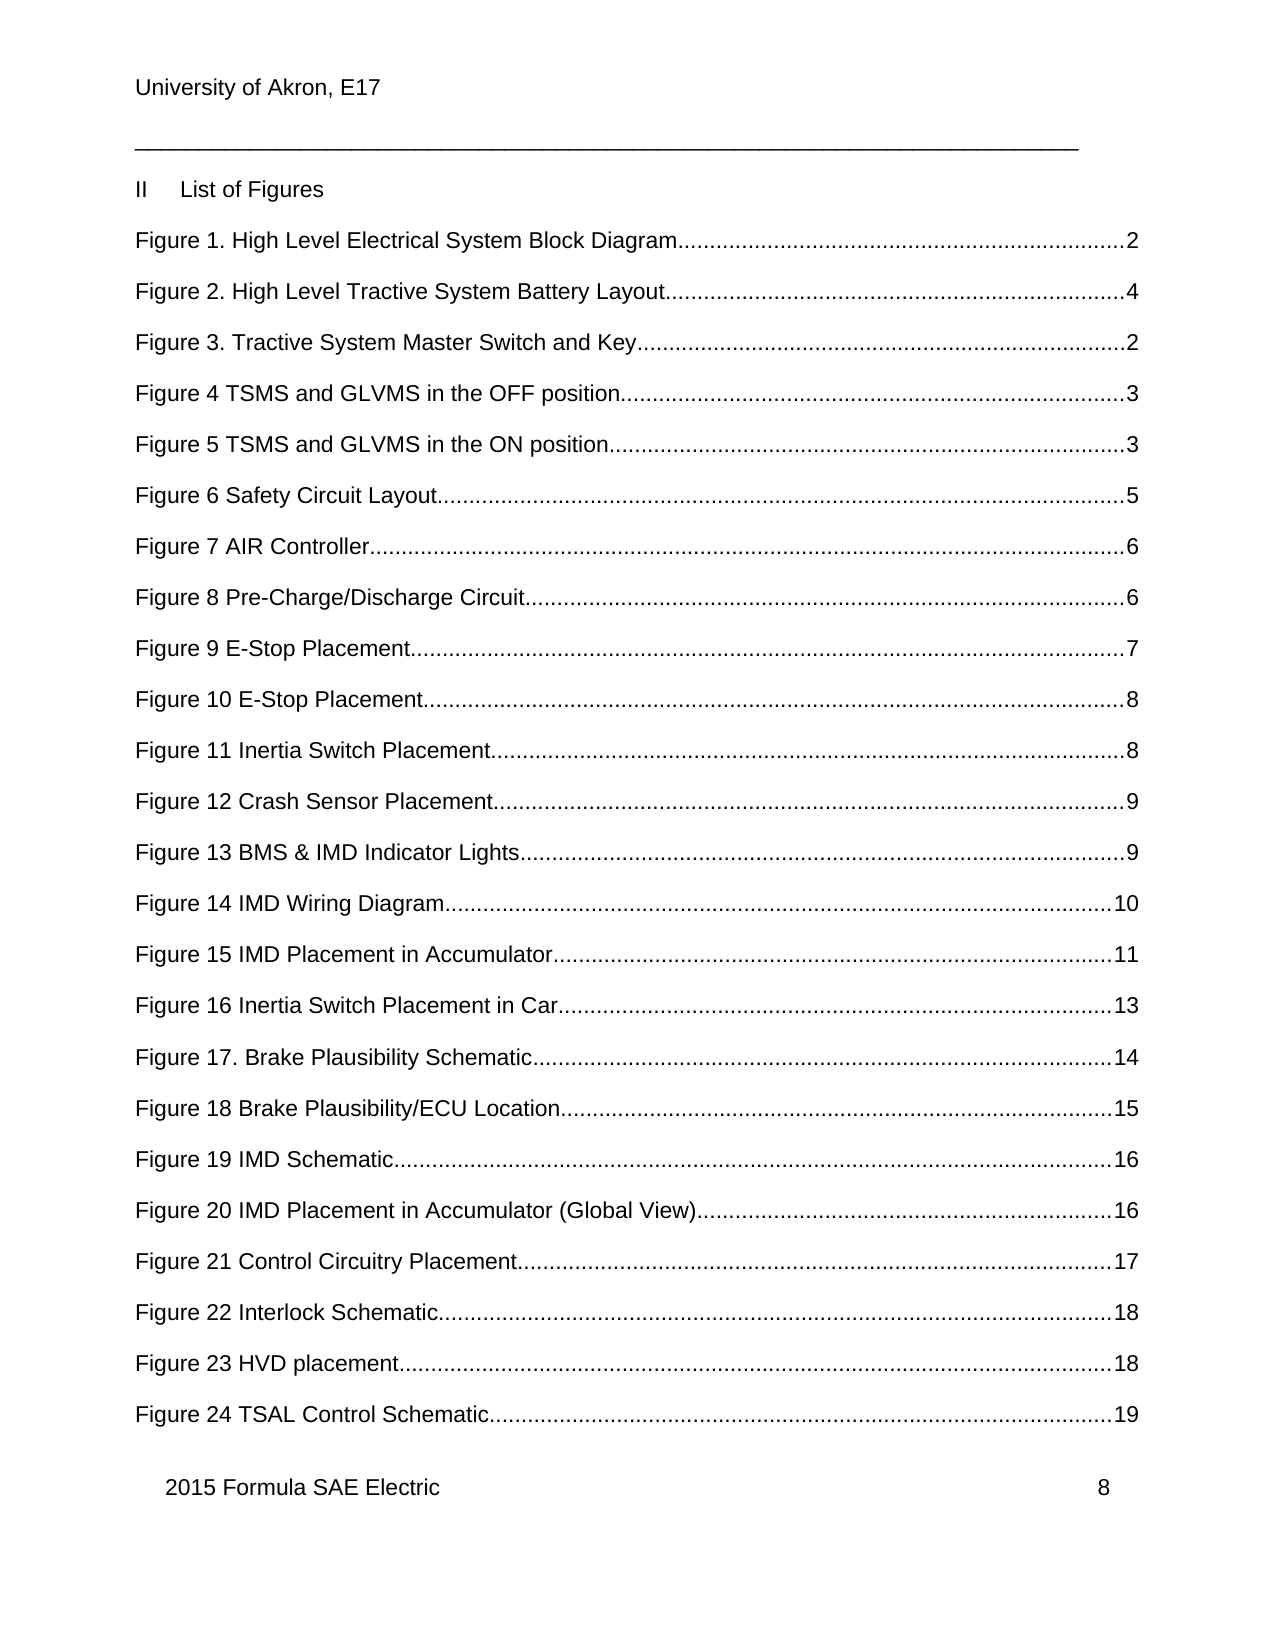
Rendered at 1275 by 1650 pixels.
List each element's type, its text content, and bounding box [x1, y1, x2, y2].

text Figure 14 IMD Wiring Diagram 10 [135, 890, 1140, 917]
text Figure 11 Inertia Switch Placement 8 [135, 737, 1140, 764]
text Figure 20 IMD Placement in Accumulator (Global View) 16 [135, 1197, 1140, 1223]
text Figure 19 IMD Schematic 16 [135, 1146, 1140, 1172]
text Figure 15 IMD Placement in Accumulator 11 [135, 941, 1140, 968]
text Figure 18 Brake Plausibility/ECU Location 15 [135, 1094, 1140, 1121]
text Figure 2. High Level Tractive System Battery Layout 4 [135, 278, 1140, 304]
text Figure 4 TSMS and GLVMS in the OFF position 3 [135, 380, 1140, 406]
text Figure 17. Brake Plausibility Schematic 14 [135, 1043, 1140, 1070]
text Figure 10 E-Stop Placement 8 [135, 686, 1140, 713]
text Figure 16 Inertia Switch Placement in Car 13 [135, 992, 1140, 1019]
text Figure 7 AIR Controller 6 [135, 533, 1140, 559]
text Figure 6 Safety Circuit Layout 5 [135, 482, 1140, 508]
text Figure 5 TSMS and GLVMS in the ON position 3 [135, 431, 1140, 457]
text Figure 23 HVD placement 18 [135, 1350, 1140, 1376]
subtitle List of Figures [135, 176, 1140, 202]
text Figure 22 Interlock Schematic 18 [135, 1299, 1140, 1325]
text Figure 13 BMS & IMD Indicator Lights 9 [135, 839, 1140, 866]
text Figure 8 Pre-Charge/Discharge Circuit 6 [135, 584, 1140, 611]
text Figure 9 E-Stop Placement 7 [135, 635, 1140, 662]
text Figure 3. Tractive System Master Switch and Key 2 [135, 329, 1140, 355]
text Figure 21 Control Circuitry Placement 17 [135, 1248, 1140, 1274]
text Figure 1. High Level Electrical System Block Diagram 2 [135, 227, 1140, 253]
text Figure 24 TSAL Control Schematic 19 [135, 1401, 1140, 1427]
text Figure 12 Crash Sensor Placement 9 [135, 788, 1140, 815]
